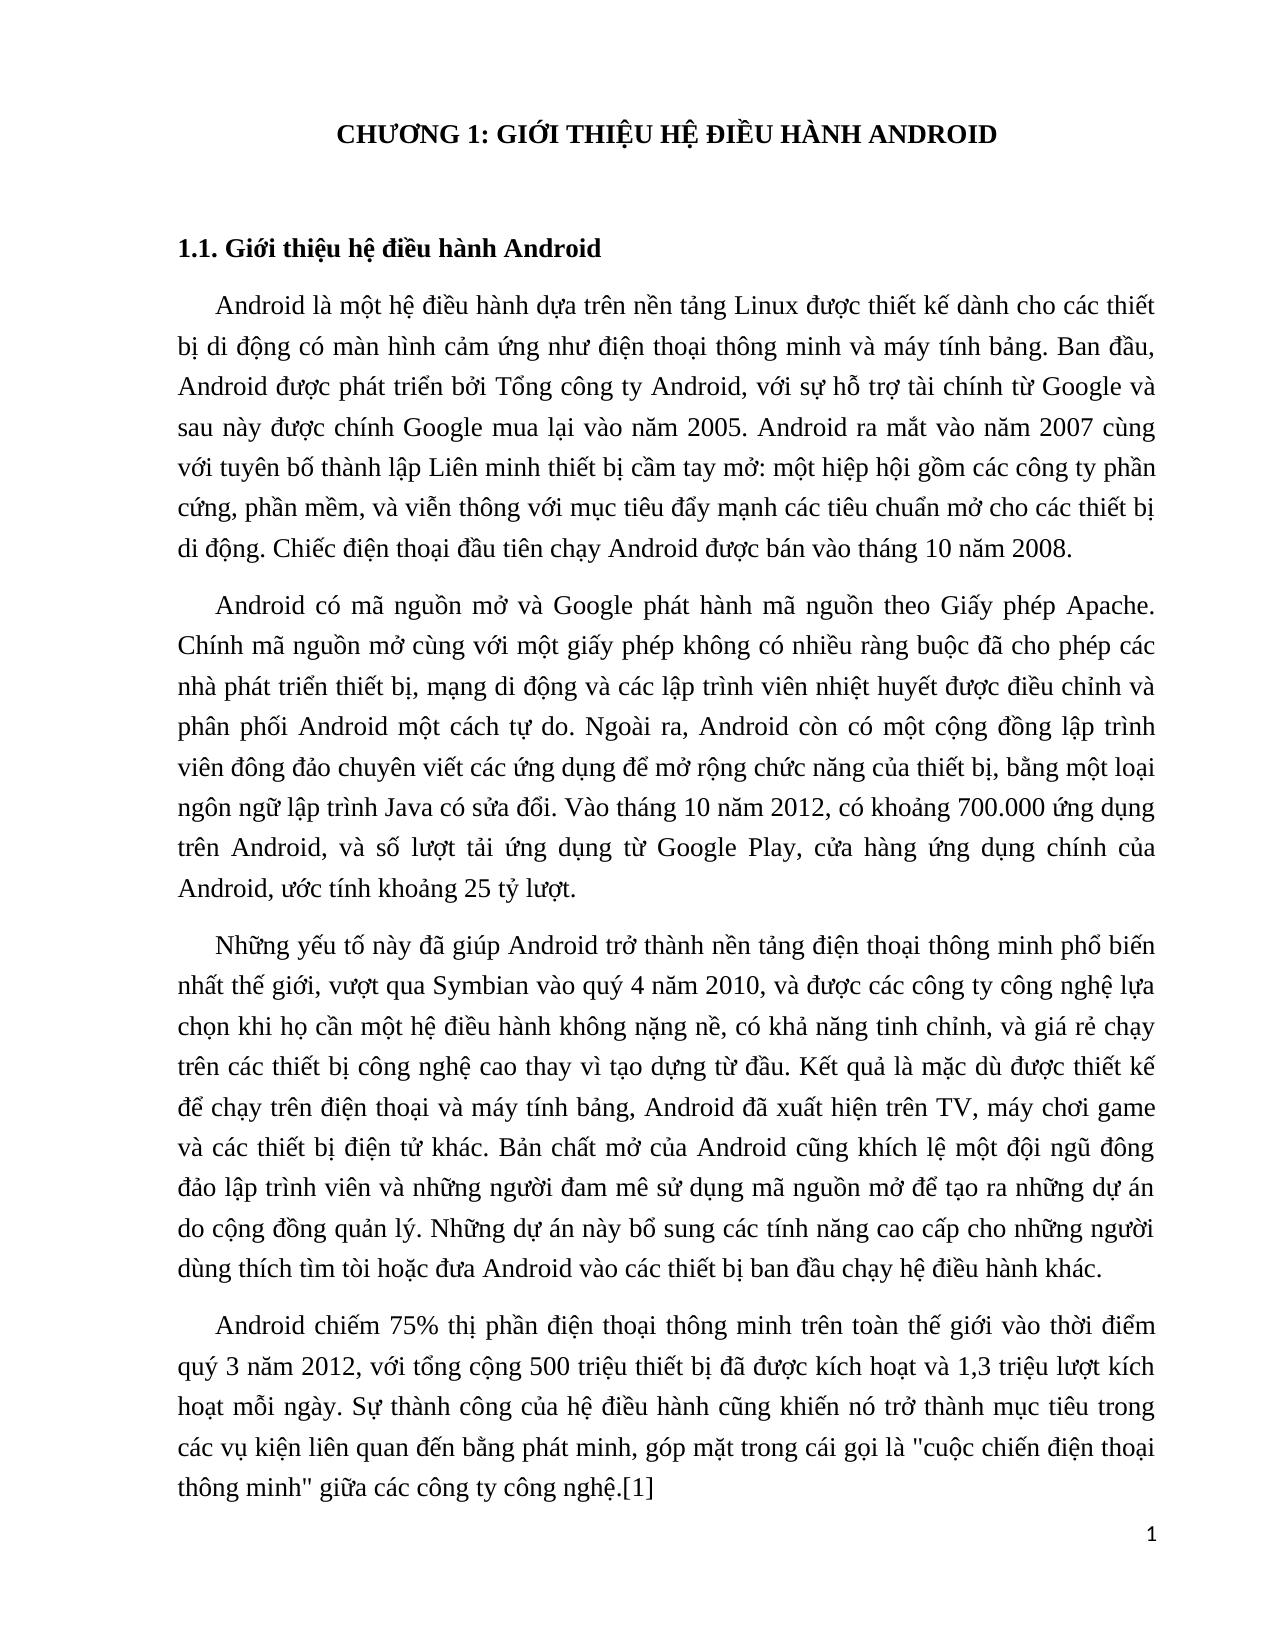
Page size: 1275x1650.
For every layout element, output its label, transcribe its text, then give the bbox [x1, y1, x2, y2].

text Những yếu tố này đã giúp Android trở thành nền tảng điện thoại thông minh phổ biến nhất thế giới, vượt qua Symbian vào quý 4 năm 2010, và được các công ty công nghệ lựa chọn khi họ cần một hệ điều hành không nặng nề, có khả năng tinh chỉnh, và giá rẻ chạy trên các thiết bị công nghệ cao thay vì tạo dựng từ đầu. Kết quả là mặc dù được thiết kế để chạy trên điện thoại và máy tính bảng, Android đã xuất hiện trên TV, máy chơi game và các thiết bị điện tử khác. Bản chất mở của Android cũng khích lệ một đội ngũ đông đảo lập trình viên và những người đam mê sử dụng mã nguồn mở để tạo ra những dự án do cộng đồng quản lý. Những dự án này bổ sung các tính năng cao cấp cho những người dùng thích tìm tòi hoặc đưa Android vào các thiết bị ban đầu chạy hệ điều hành khác. [177, 929, 1157, 1283]
text 1.1. Giới thiệu hệ điều hành Android [177, 232, 1157, 263]
text CHƯƠNG 1: GIỚI THIỆU HỆ ĐIỀU HÀNH ANDROID [177, 118, 1157, 149]
text Android có mã nguồn mở và Google phát hành mã nguồn theo Giấy phép Apache. Chính mã nguồn mở cùng với một giấy phép không có nhiều ràng buộc đã cho phép các nhà phát triển thiết bị, mạng di động và các lập trình viên nhiệt huyết được điều chỉnh và phân phối Android một cách tự do. Ngoài ra, Android còn có một cộng đồng lập trình viên đông đảo chuyên viết các ứng dụng để mở rộng chức năng của thiết bị, bằng một loại ngôn ngữ lập trình Java có sửa đổi. Vào tháng 10 năm 2012, có khoảng 700.000 ứng dụng trên Android, và số lượt tải ứng dụng từ Google Play, cửa hàng ứng dụng chính của Android, ước tính khoảng 25 tỷ lượt. [177, 589, 1157, 903]
text Android chiếm 75% thị phần điện thoại thông minh trên toàn thế giới vào thời điểm quý 3 năm 2012, với tổng cộng 500 triệu thiết bị đã được kích hoạt và 1,3 triệu lượt kích hoạt mỗi ngày. Sự thành công của hệ điều hành cũng khiến nó trở thành mục tiêu trong các vụ kiện liên quan đến bằng phát minh, góp mặt trong cái gọi là "cuộc chiến điện thoại thông minh" giữa các công ty công nghệ.[1] [177, 1309, 1157, 1502]
text Android là một hệ điều hành dựa trên nền tảng Linux được thiết kế dành cho các thiết bị di động có màn hình cảm ứng như điện thoại thông minh và máy tính bảng. Ban đầu, Android được phát triển bởi Tổng công ty Android, với sự hỗ trợ tài chính từ Google và sau này được chính Google mua lại vào năm 2005. Android ra mắt vào năm 2007 cùng với tuyên bố thành lập Liên minh thiết bị cầm tay mở: một hiệp hội gồm các công ty phần cứng, phần mềm, và viễn thông với mục tiêu đẩy mạnh các tiêu chuẩn mở cho các thiết bị di động. Chiếc điện thoại đầu tiên chạy Android được bán vào tháng 10 năm 2008. [177, 289, 1157, 563]
